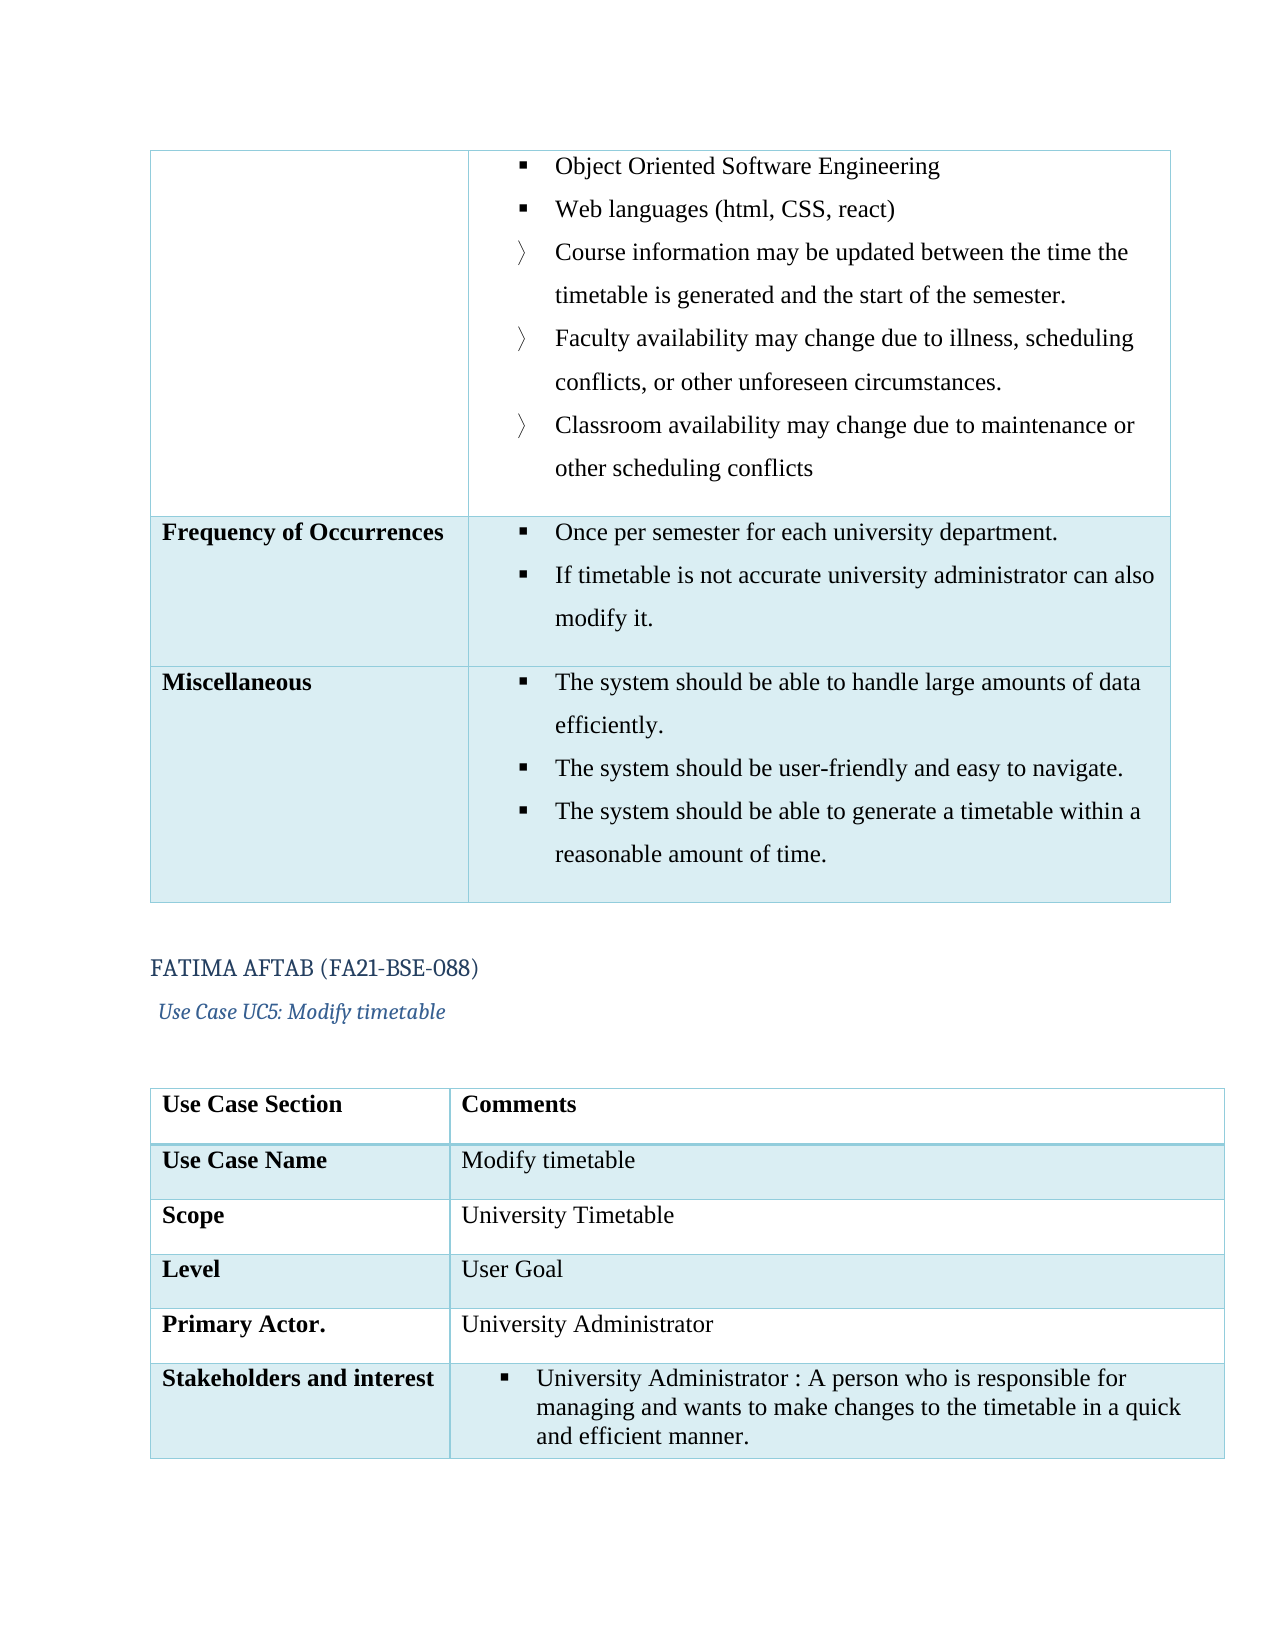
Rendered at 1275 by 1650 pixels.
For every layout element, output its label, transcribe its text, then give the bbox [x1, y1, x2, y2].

table_cell University Timetable [451, 1200, 1224, 1253]
table_header Comments [451, 1089, 1224, 1142]
table_cell University Administrator : A person who is responsible for managing and wants to make changes to the timetable in a quick and efficient manner. [451, 1364, 1224, 1458]
table_cell Modify timetable [451, 1146, 1224, 1199]
table_cell Primary Actor. [151, 1309, 449, 1362]
table_header Use Case UC5: Modify timetable [150, 987, 465, 1037]
table_cell User Goal [451, 1255, 1224, 1308]
subtitle FATIMA AFTAB (FA21-BSE-088) [150, 954, 1125, 983]
table_cell Use Case Name [151, 1146, 449, 1199]
table_cell The system should be able to handle large amounts of data efficiently. The system should be user-friendly and easy to navigate. The system should be able to generate a timetable within a reasonable amount of time. [469, 667, 1170, 902]
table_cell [151, 151, 468, 516]
table_cell Frequency of Occurrences [151, 517, 468, 666]
table_cell Stakeholders and interest [151, 1364, 449, 1458]
table_header Use Case Section [151, 1089, 449, 1142]
table_cell Scope [151, 1200, 449, 1253]
table_cell Level [151, 1255, 449, 1308]
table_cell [469, 151, 1170, 516]
table_cell Once per semester for each university department. If timetable is not accurate university administrator can also modify it. [469, 517, 1170, 666]
table_cell University Administrator [451, 1309, 1224, 1362]
table_cell Miscellaneous [151, 667, 468, 902]
